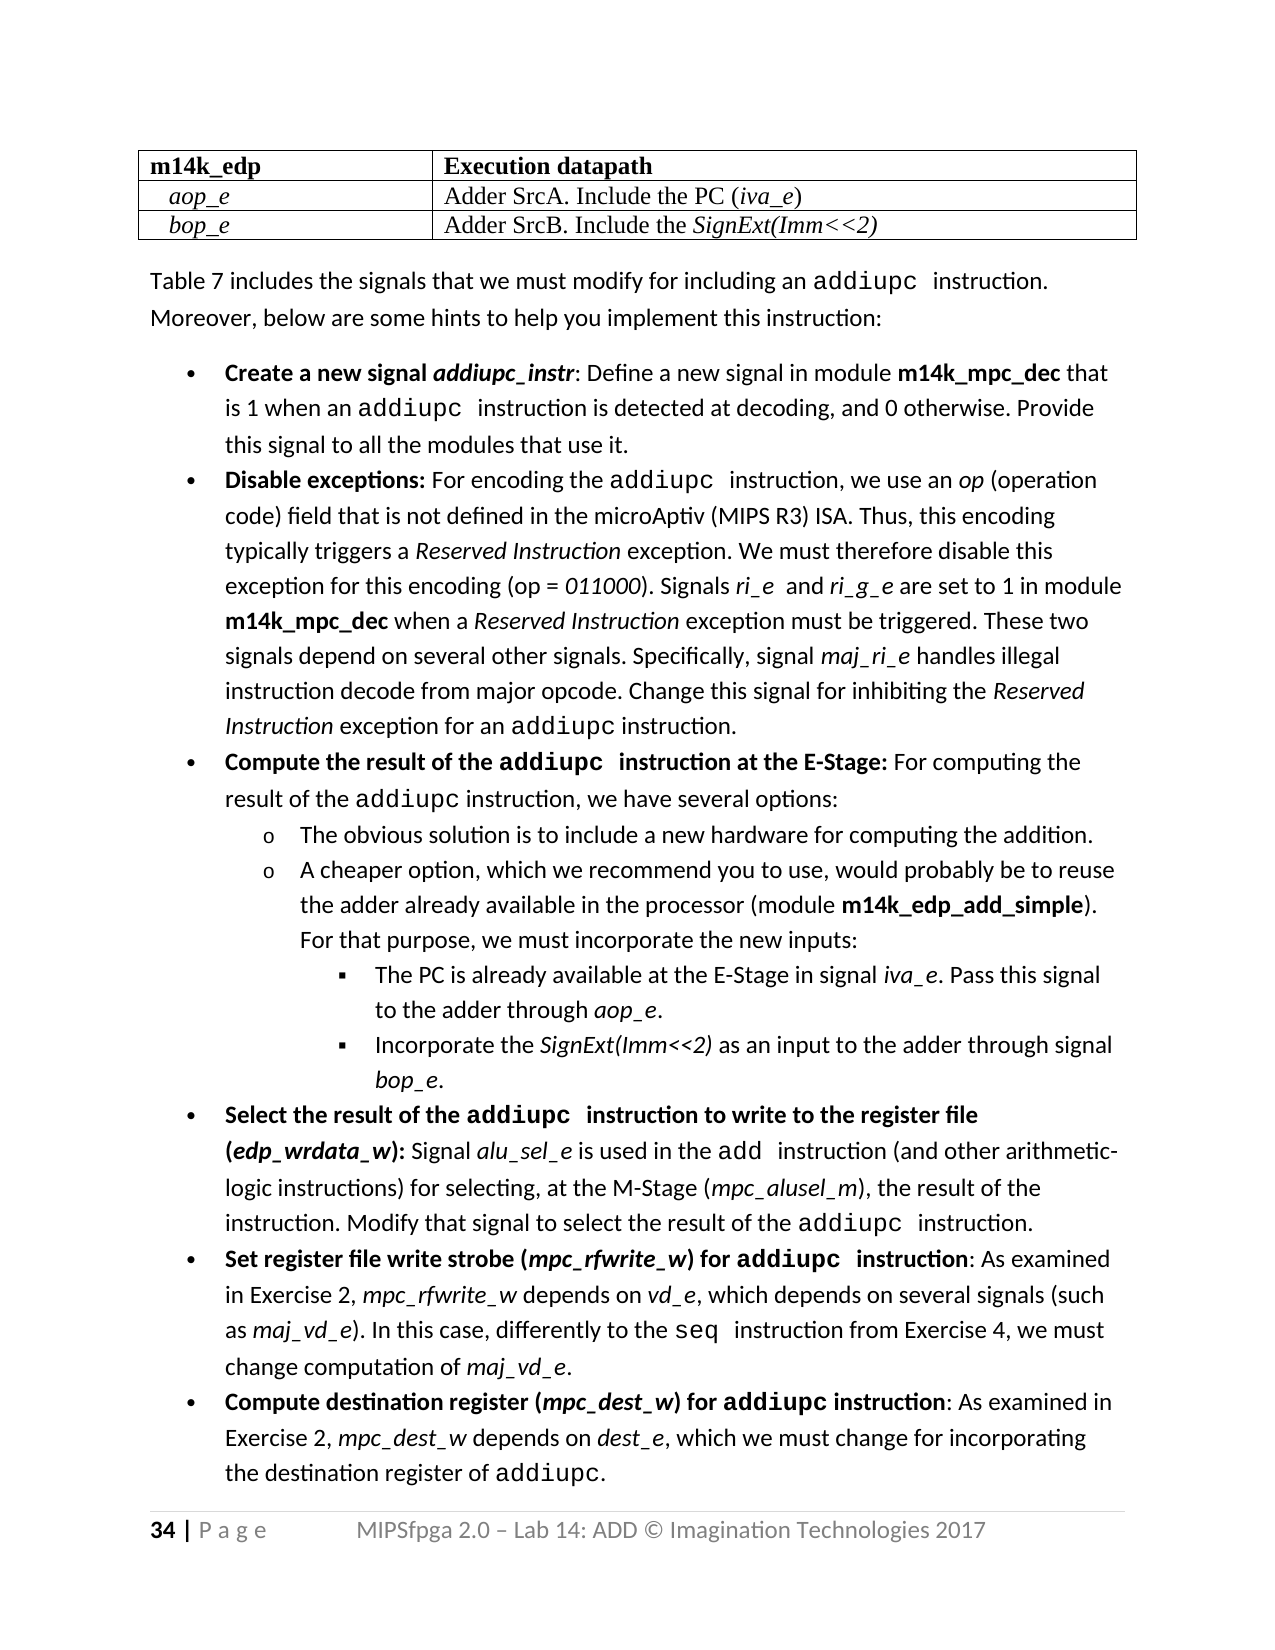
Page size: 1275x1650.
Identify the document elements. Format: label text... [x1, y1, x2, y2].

list The PC is already available at the E-Stage in signal iva_e. Pass this signal to the adder through aop_e. [337, 959, 1125, 1025]
table_cell Adder SrcB. Include the SignExt(Imm<<2) [433, 211, 1136, 239]
list Set register file write strobe (mpc_rfwrite_w) for addiupc instruction: As examined in Exercise 2, mpc_rfwrite_w depends on vd_e, which depends on several signals (such as maj_vd_e). In this case, differently to the seq instruction from Exercise 4, we must change computation of maj_vd_e. [187, 1243, 1125, 1381]
table_cell Execution datapath [433, 151, 1136, 180]
table_cell aop_e [139, 181, 432, 209]
list A cheaper option, which we recommend you to use, would probably be to reuse the adder already available in the processor (module m14k_edp_add_simple). For that purpose, we must incorporate the new inputs: [262, 854, 1125, 955]
table_cell Adder SrcA. Include the PC (iva_e) [433, 181, 1136, 209]
list Select the result of the addiupc instruction to write to the register file (edp_wrdata_w): Signal alu_sel_e is used in the add instruction (and other arithmetic-logic instructions) for selecting, at the M-Stage (mpc_alusel_m), the result of the instruction. Modify that signal to select the result of the addiupc instruction. [187, 1099, 1125, 1238]
table_cell bop_e [139, 211, 432, 239]
list Create a new signal addiupc_instr: Define a new signal in module m14k_mpc_dec that is 1 when an addiupc instruction is detected at decoding, and 0 otherwise. Provide this signal to all the modules that use it. [187, 357, 1125, 459]
list Compute the result of the addiupc instruction at the E-Stage: For computing the result of the addiupc instruction, we have several options: [187, 746, 1125, 814]
text Table 7 includes the signals that we must modify for including an addiupc instruction. Moreover, below are some hints to help you implement this instruction: [150, 265, 1125, 332]
list Disable exceptions: For encoding the addiupc instruction, we use an op (operation code) field that is not defined in the microAptiv (MIPS R3) ISA. Thus, this encoding typically triggers a Reserved Instruction exception. We must therefore disable this exception for this encoding (op = 011000). Signals ri_e and ri_g_e are set to 1 in module m14k_mpc_dec when a Reserved Instruction exception must be triggered. These two signals depend on several other signals. Specifically, signal maj_ri_e handles illegal instruction decode from major opcode. Change this signal for inhibiting the Reserved Instruction exception for an addiupc instruction. [187, 464, 1125, 742]
list Compute destination register (mpc_dest_w) for addiupc instruction: As examined in Exercise 2, mpc_dest_w depends on dest_e, which we must change for incorporating the destination register of addiupc. [187, 1386, 1125, 1489]
table_cell m14k_edp [139, 151, 432, 180]
list Incorporate the SignExt(Imm<<2) as an input to the adder through signal bop_e. [337, 1029, 1125, 1095]
list The obvious solution is to include a new hardware for computing the addition. [262, 819, 1125, 850]
